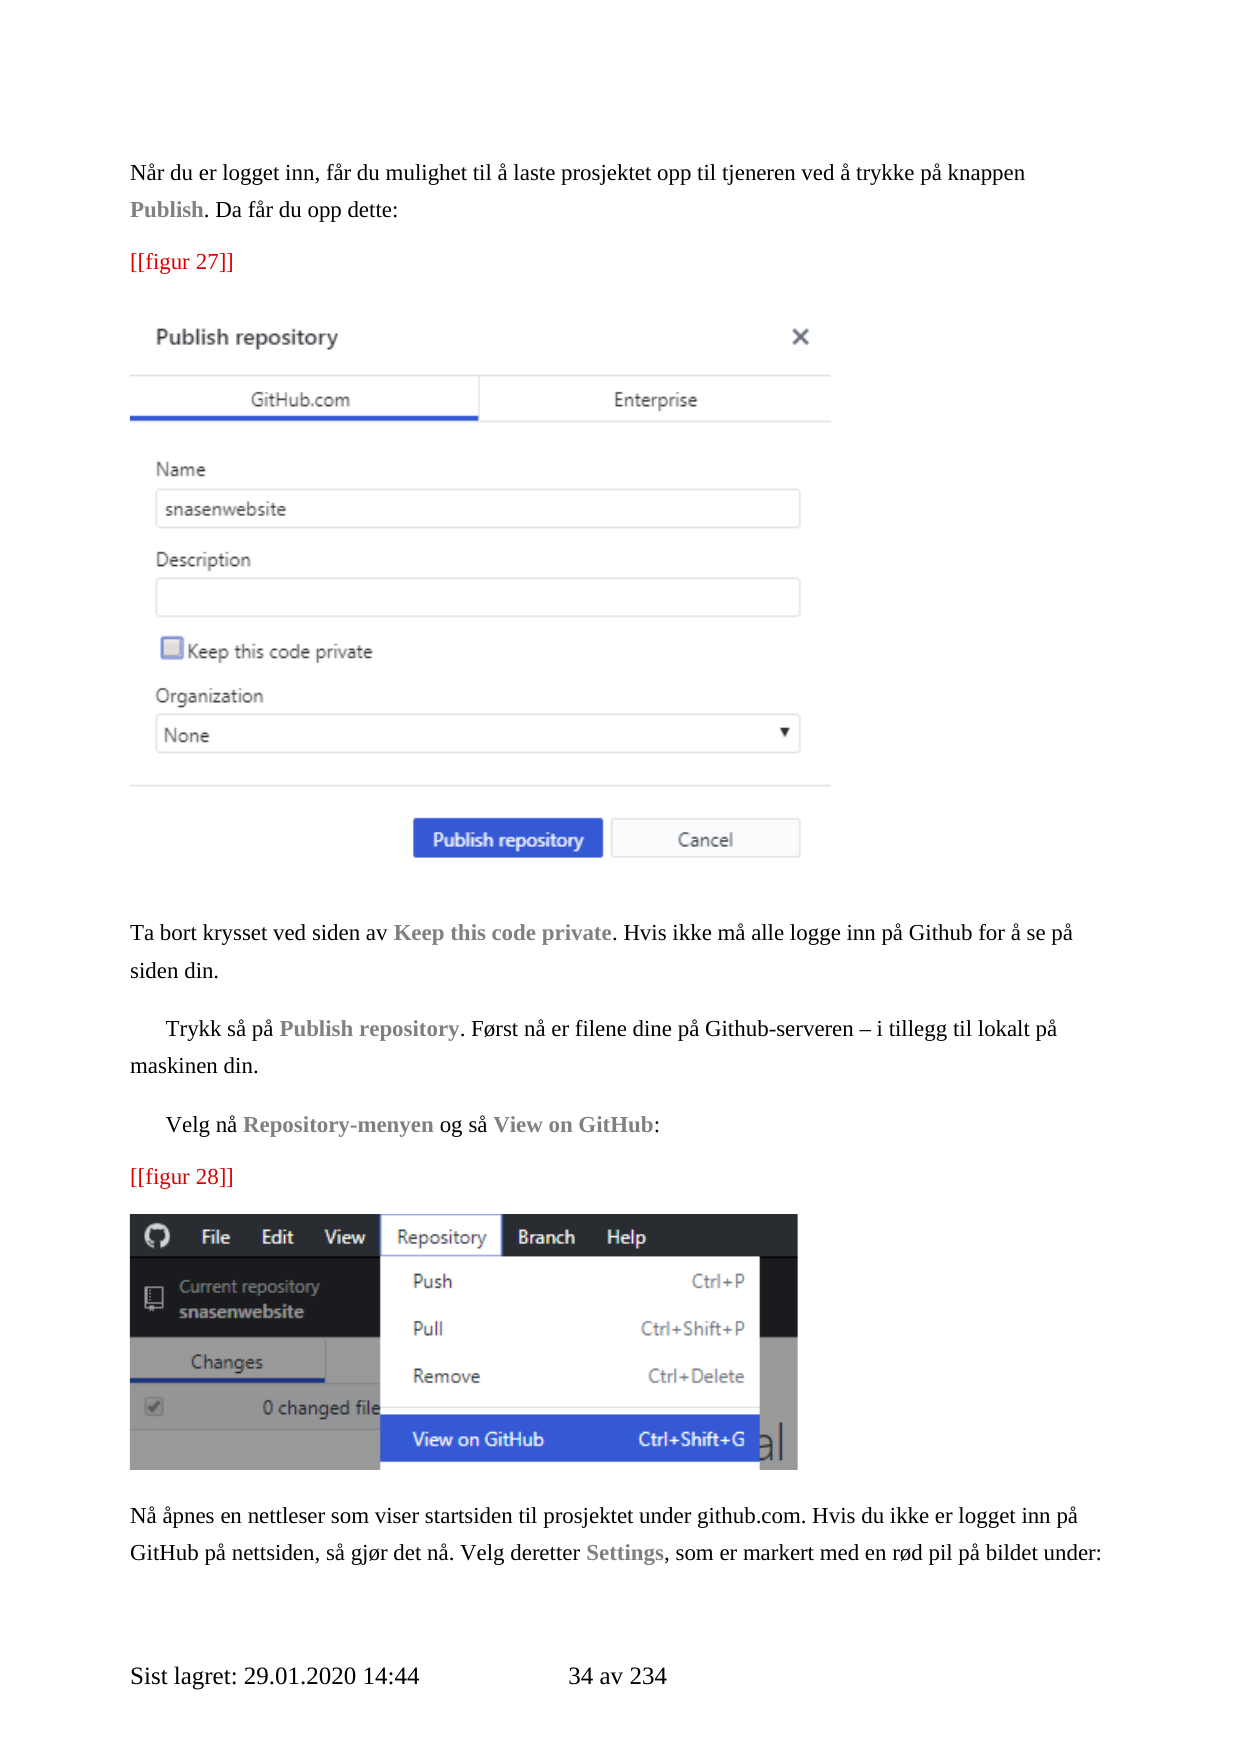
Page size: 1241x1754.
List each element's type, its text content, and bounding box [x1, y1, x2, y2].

picture [129, 299, 831, 888]
text Når du er logget inn, får du mulighet til å laste prosjektet opp til tjeneren ved å trykke på knappen Publish. Da får du opp dette: [130, 148, 1110, 223]
picture [129, 1214, 798, 1470]
text Ta bort krysset ved siden av Keep this code private. Hvis ikke må alle logge inn på Github for å se på siden din. [130, 908, 1110, 983]
text Velg nå Repository-menyen og så View on GitHub: [130, 1100, 1110, 1137]
text Nå åpnes en nettleser som viser startsiden til prosjektet under github.com. Hvis du ikke er logget inn på GitHub på nettsiden, så gjør det nå. Velg deretter Settings, som er markert med en rød pil på bildet under: [130, 1491, 1110, 1566]
text Trykk så på Publish repository. Først nå er filene dine på Github-serveren – i tillegg til lokalt på maskinen din. [130, 1004, 1110, 1079]
text [[figur 28]] [130, 1158, 1110, 1189]
text [[figur 27]] [130, 243, 1110, 275]
